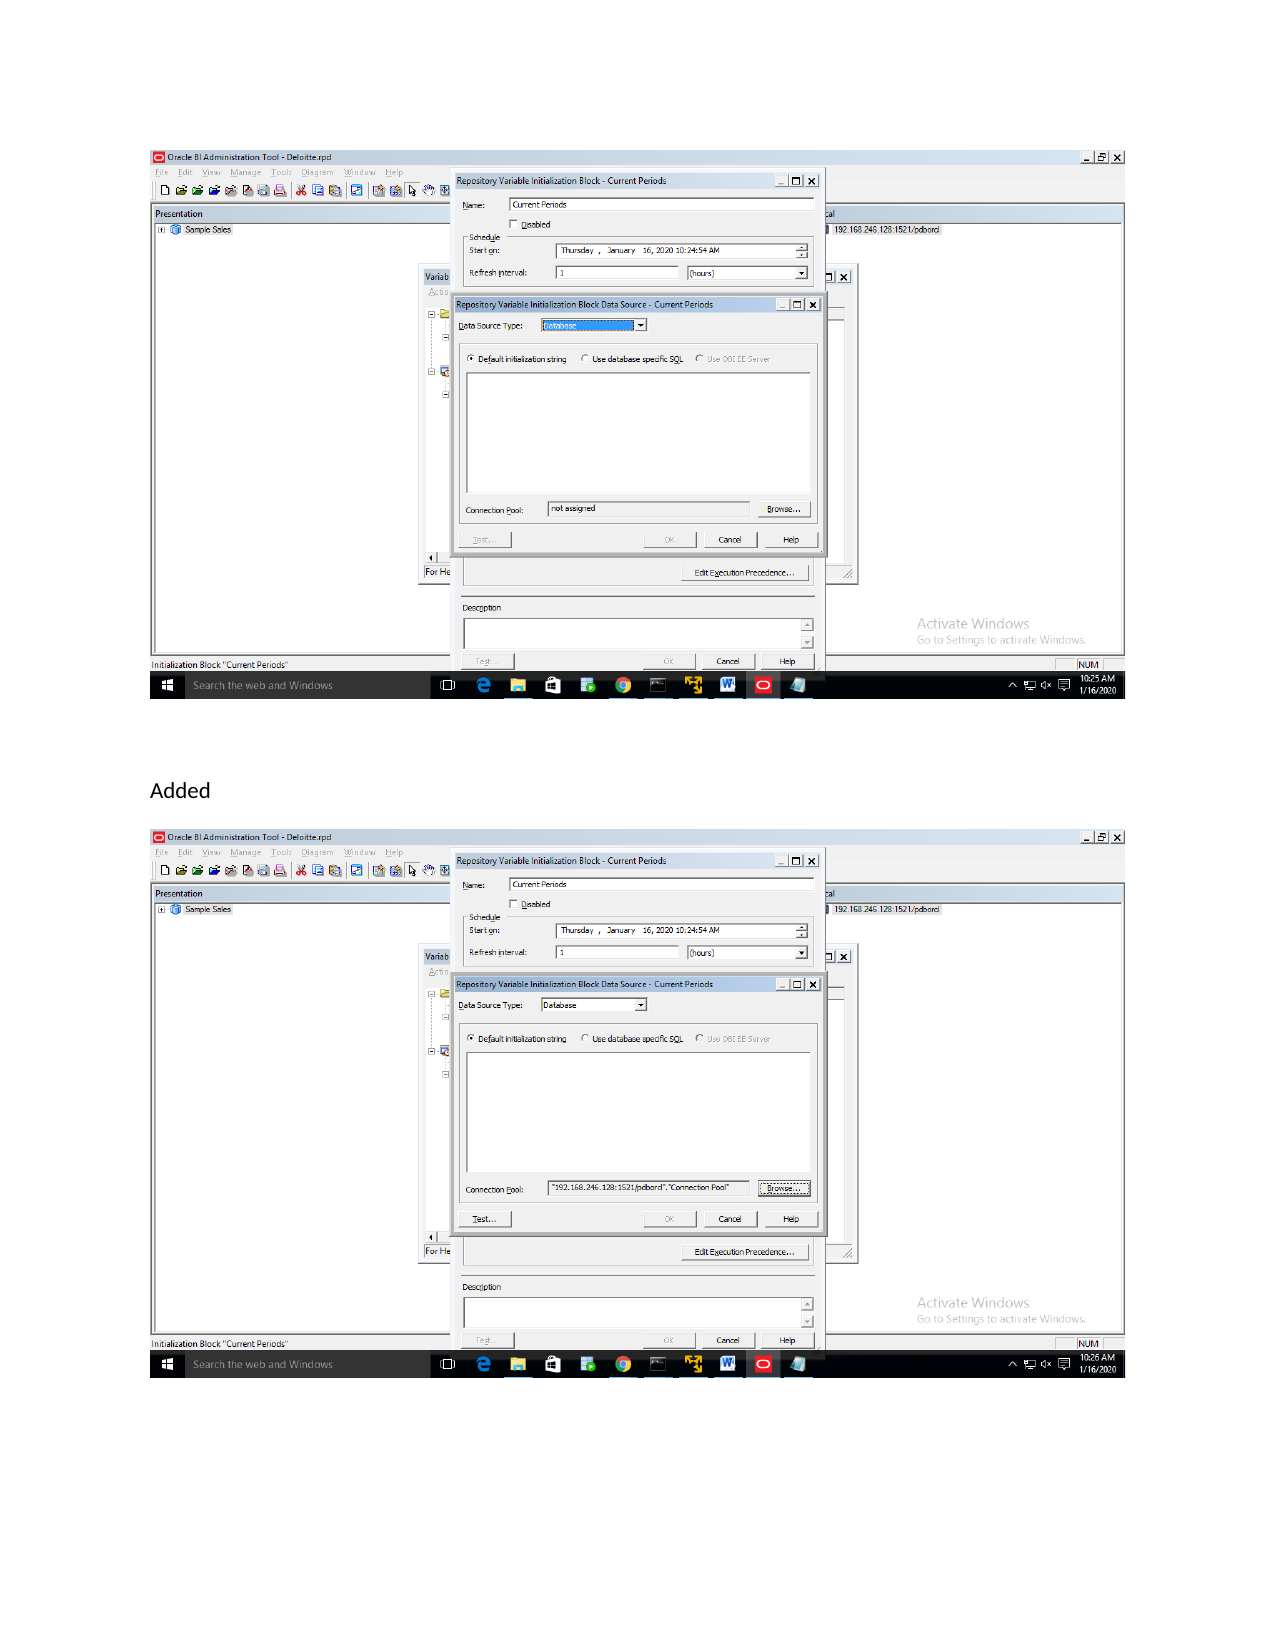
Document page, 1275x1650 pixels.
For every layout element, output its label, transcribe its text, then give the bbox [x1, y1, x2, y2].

text Added [150, 776, 1125, 804]
picture [150, 829, 1125, 1378]
picture [150, 150, 1125, 699]
